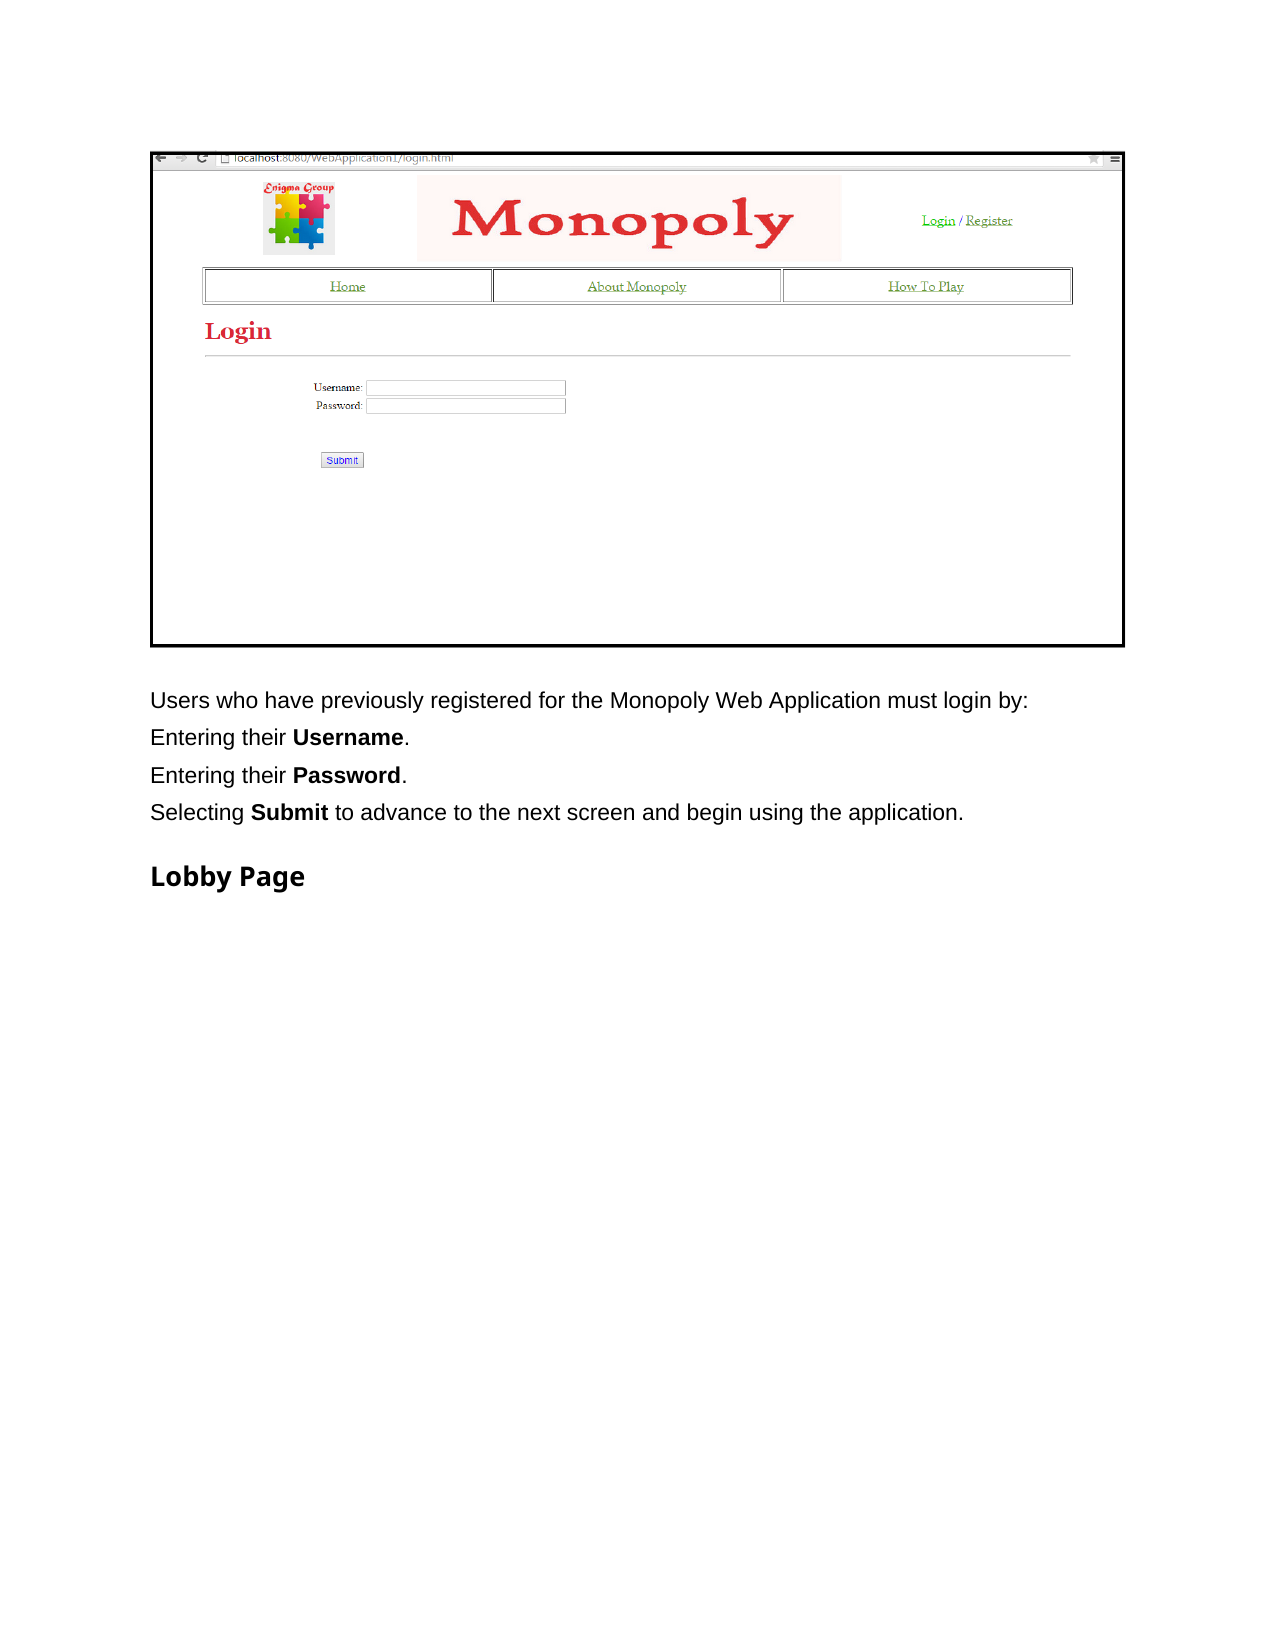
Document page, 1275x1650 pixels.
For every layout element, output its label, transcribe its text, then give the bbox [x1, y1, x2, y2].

text Entering their Username. [150, 724, 1125, 751]
text Users who have previously registered for the Monopoly Web Application must login by: [150, 687, 1125, 713]
text Selecting Submit to advance to the next screen and begin using the application. [150, 799, 1125, 826]
subtitle Lobby Page [150, 858, 1125, 895]
picture [150, 150, 1125, 648]
text Entering their Password. [150, 762, 1125, 788]
